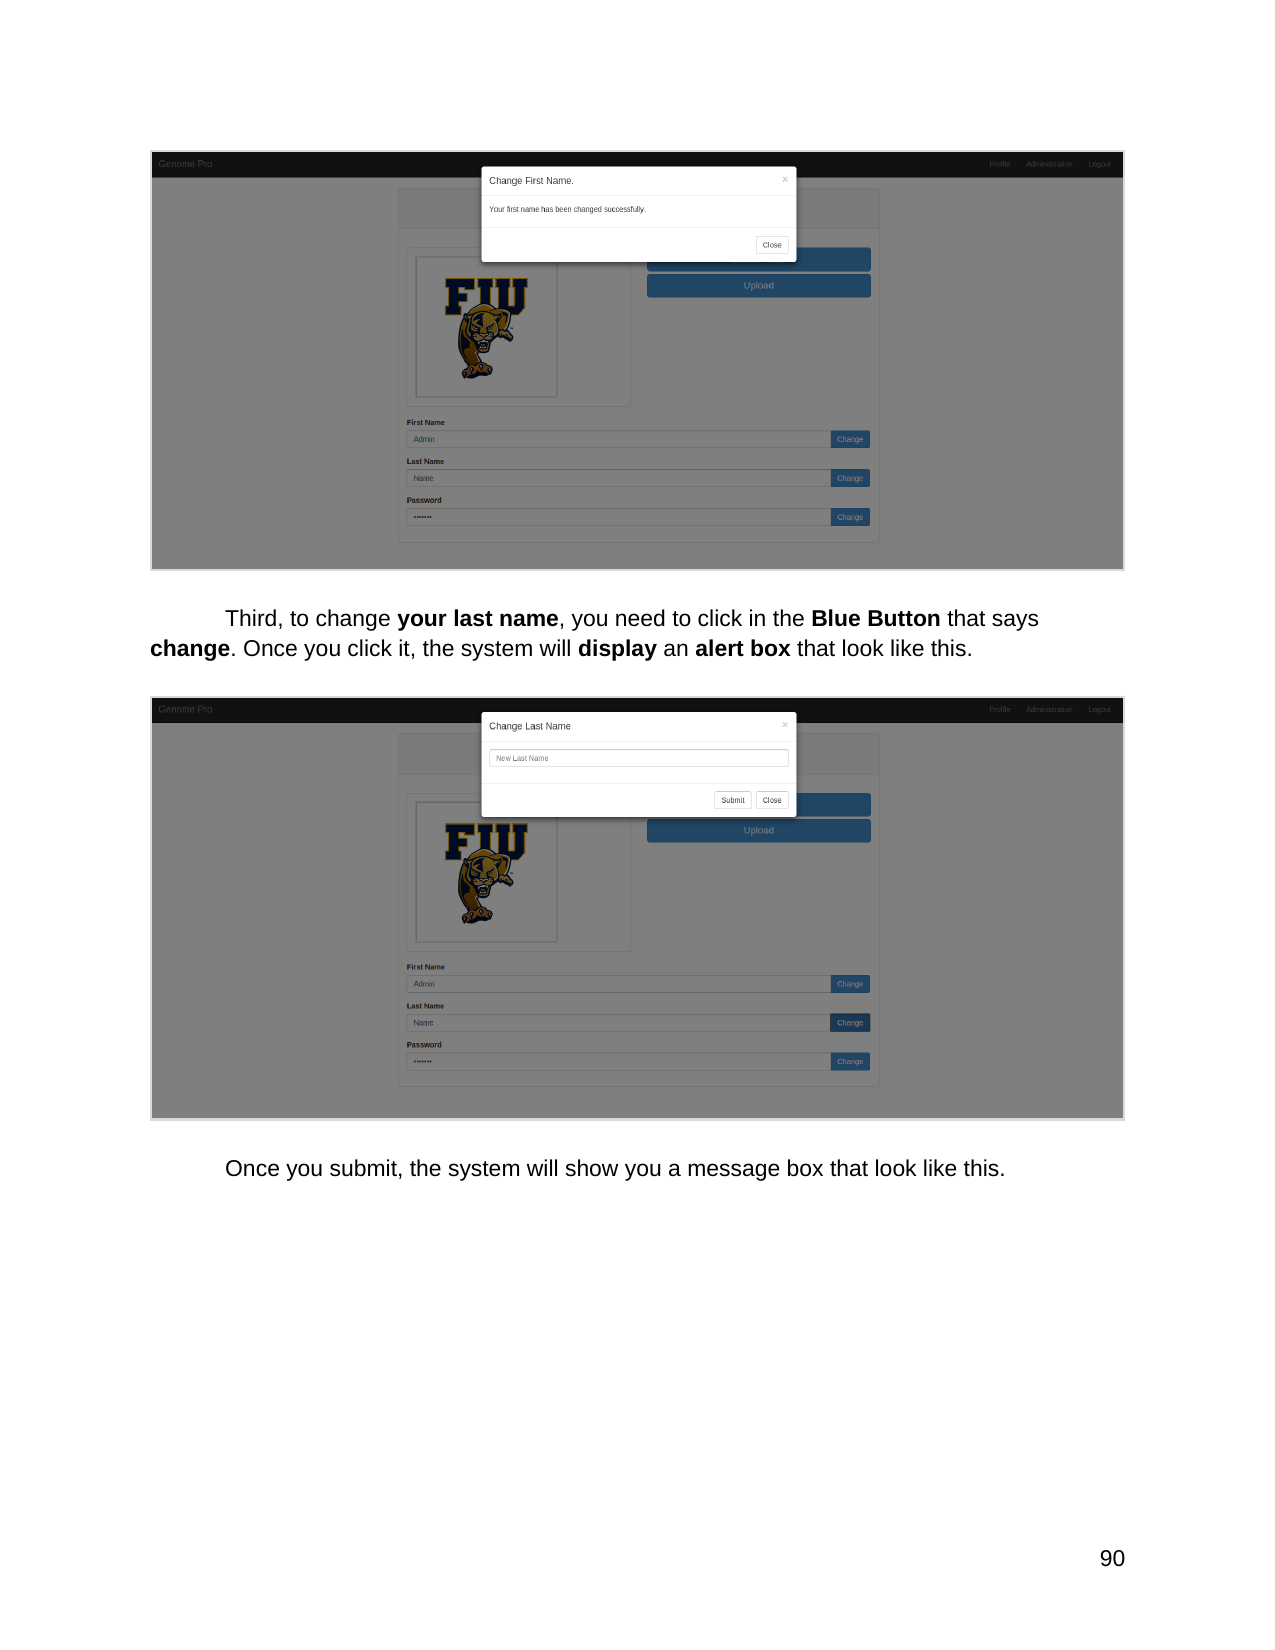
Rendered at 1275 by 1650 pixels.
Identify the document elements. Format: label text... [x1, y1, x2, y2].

text Once you submit, the system will show you a message box that look like this. [150, 1154, 1125, 1181]
picture [152, 152, 1123, 569]
text Third, to change your last name, you need to click in the Blue Button that says change. Once you click it, the system will display an alert box that look like this. [150, 605, 1125, 661]
picture [152, 698, 1123, 1118]
